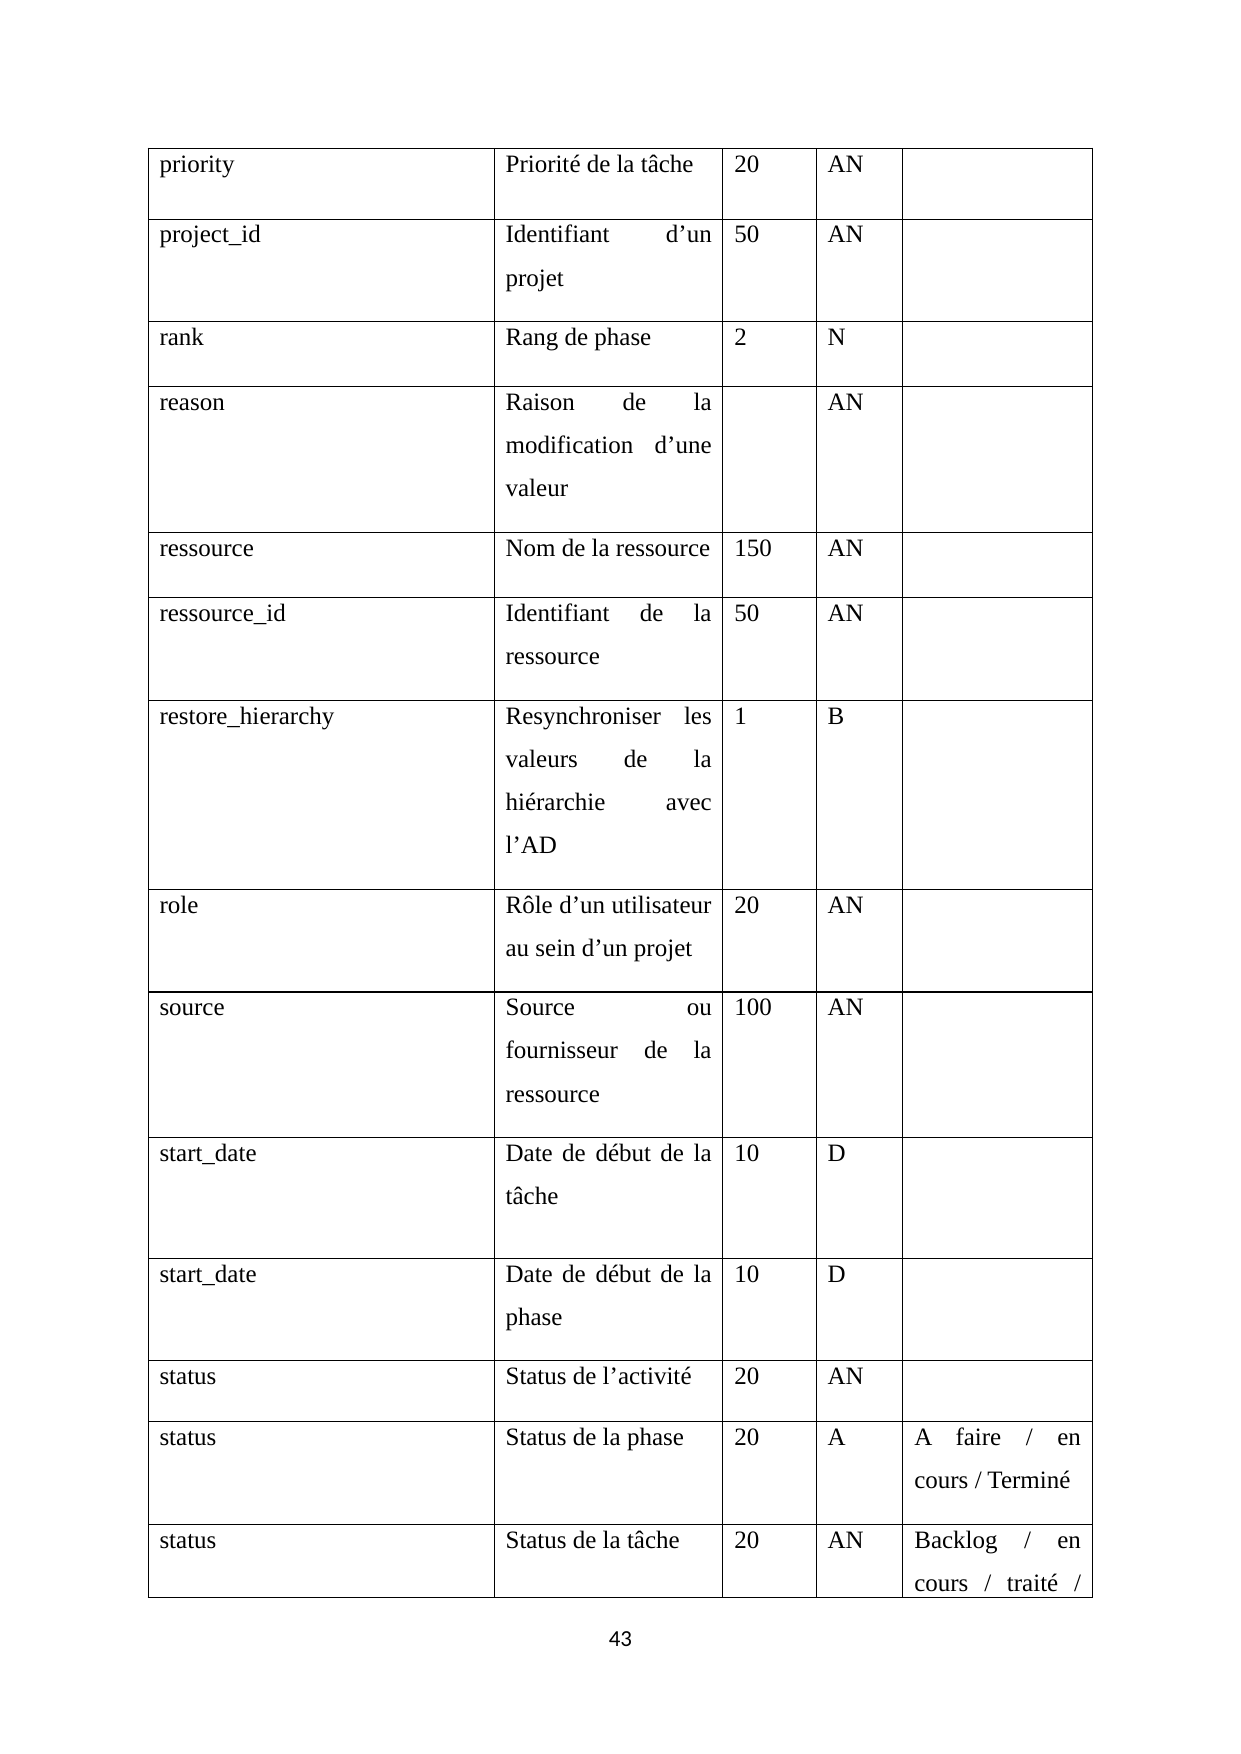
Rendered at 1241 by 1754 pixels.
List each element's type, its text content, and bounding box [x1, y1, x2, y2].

table_cell priority [149, 149, 494, 218]
table_cell Identifiant de la ressource [495, 598, 722, 700]
table_cell reason [149, 387, 494, 532]
table_cell D [817, 1138, 902, 1258]
table_cell Source ou fournisseur de la ressource [495, 993, 722, 1137]
table_cell [903, 1361, 1092, 1421]
table_cell Resynchroniser les valeurs de la hiérarchie avec l’AD [495, 701, 722, 889]
table_cell AN [817, 1525, 902, 1597]
table_cell rank [149, 322, 494, 386]
table_cell Status de la phase [495, 1422, 722, 1524]
table_cell Date de début de la tâche [495, 1138, 722, 1258]
table_cell AN [817, 993, 902, 1137]
table_cell AN [817, 533, 902, 597]
table_cell 1 [723, 701, 816, 889]
table_cell Status de la tâche [495, 1525, 722, 1597]
table_cell Raison de la modification d’une valeur [495, 387, 722, 532]
table_cell Status de l’activité [495, 1361, 722, 1421]
table_cell 2 [723, 322, 816, 386]
table_cell Nom de la ressource [495, 533, 722, 597]
table_cell Rang de phase [495, 322, 722, 386]
table_cell [903, 220, 1092, 321]
table_cell 10 [723, 1259, 816, 1360]
table_cell role [149, 890, 494, 991]
table_cell B [817, 701, 902, 889]
table_cell 50 [723, 598, 816, 700]
table_cell A [817, 1422, 902, 1524]
table_cell restore_hierarchy [149, 701, 494, 889]
table_cell AN [817, 149, 902, 218]
table_cell project_id [149, 220, 494, 321]
table_cell Identifiant d’un projet [495, 220, 722, 321]
table_cell start_date [149, 1259, 494, 1360]
table_cell [903, 993, 1092, 1137]
table_cell 20 [723, 1525, 816, 1597]
table_cell 100 [723, 993, 816, 1137]
table_cell A faire / en cours / Terminé [903, 1422, 1092, 1524]
table_cell status [149, 1361, 494, 1421]
table_cell AN [817, 220, 902, 321]
table_cell [903, 322, 1092, 386]
table_cell ressource [149, 533, 494, 597]
table_cell AN [817, 890, 902, 991]
table_cell 150 [723, 533, 816, 597]
table_cell Priorité de la tâche [495, 149, 722, 218]
table_cell [903, 1138, 1092, 1258]
table_cell N [817, 322, 902, 386]
table_cell source [149, 993, 494, 1137]
table_cell 20 [723, 149, 816, 218]
table_cell [903, 387, 1092, 532]
table_cell 10 [723, 1138, 816, 1258]
table_cell [903, 890, 1092, 991]
table_cell [903, 1259, 1092, 1360]
table_cell [903, 149, 1092, 218]
table_cell AN [817, 1361, 902, 1421]
table_cell Date de début de la phase [495, 1259, 722, 1360]
table_cell Rôle d’un utilisateur au sein d’un projet [495, 890, 722, 991]
table_cell status [149, 1422, 494, 1524]
table_cell 50 [723, 220, 816, 321]
table_cell AN [817, 387, 902, 532]
table_cell [903, 598, 1092, 700]
table_cell start_date [149, 1138, 494, 1258]
table_cell 20 [723, 890, 816, 991]
table_cell 20 [723, 1422, 816, 1524]
table_cell [903, 701, 1092, 889]
table_cell status [149, 1525, 494, 1597]
table_cell [723, 387, 816, 532]
table_cell [903, 533, 1092, 597]
table_cell 20 [723, 1361, 816, 1421]
table_cell AN [817, 598, 902, 700]
table_cell ressource_id [149, 598, 494, 700]
table_cell D [817, 1259, 902, 1360]
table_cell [903, 1525, 1092, 1597]
